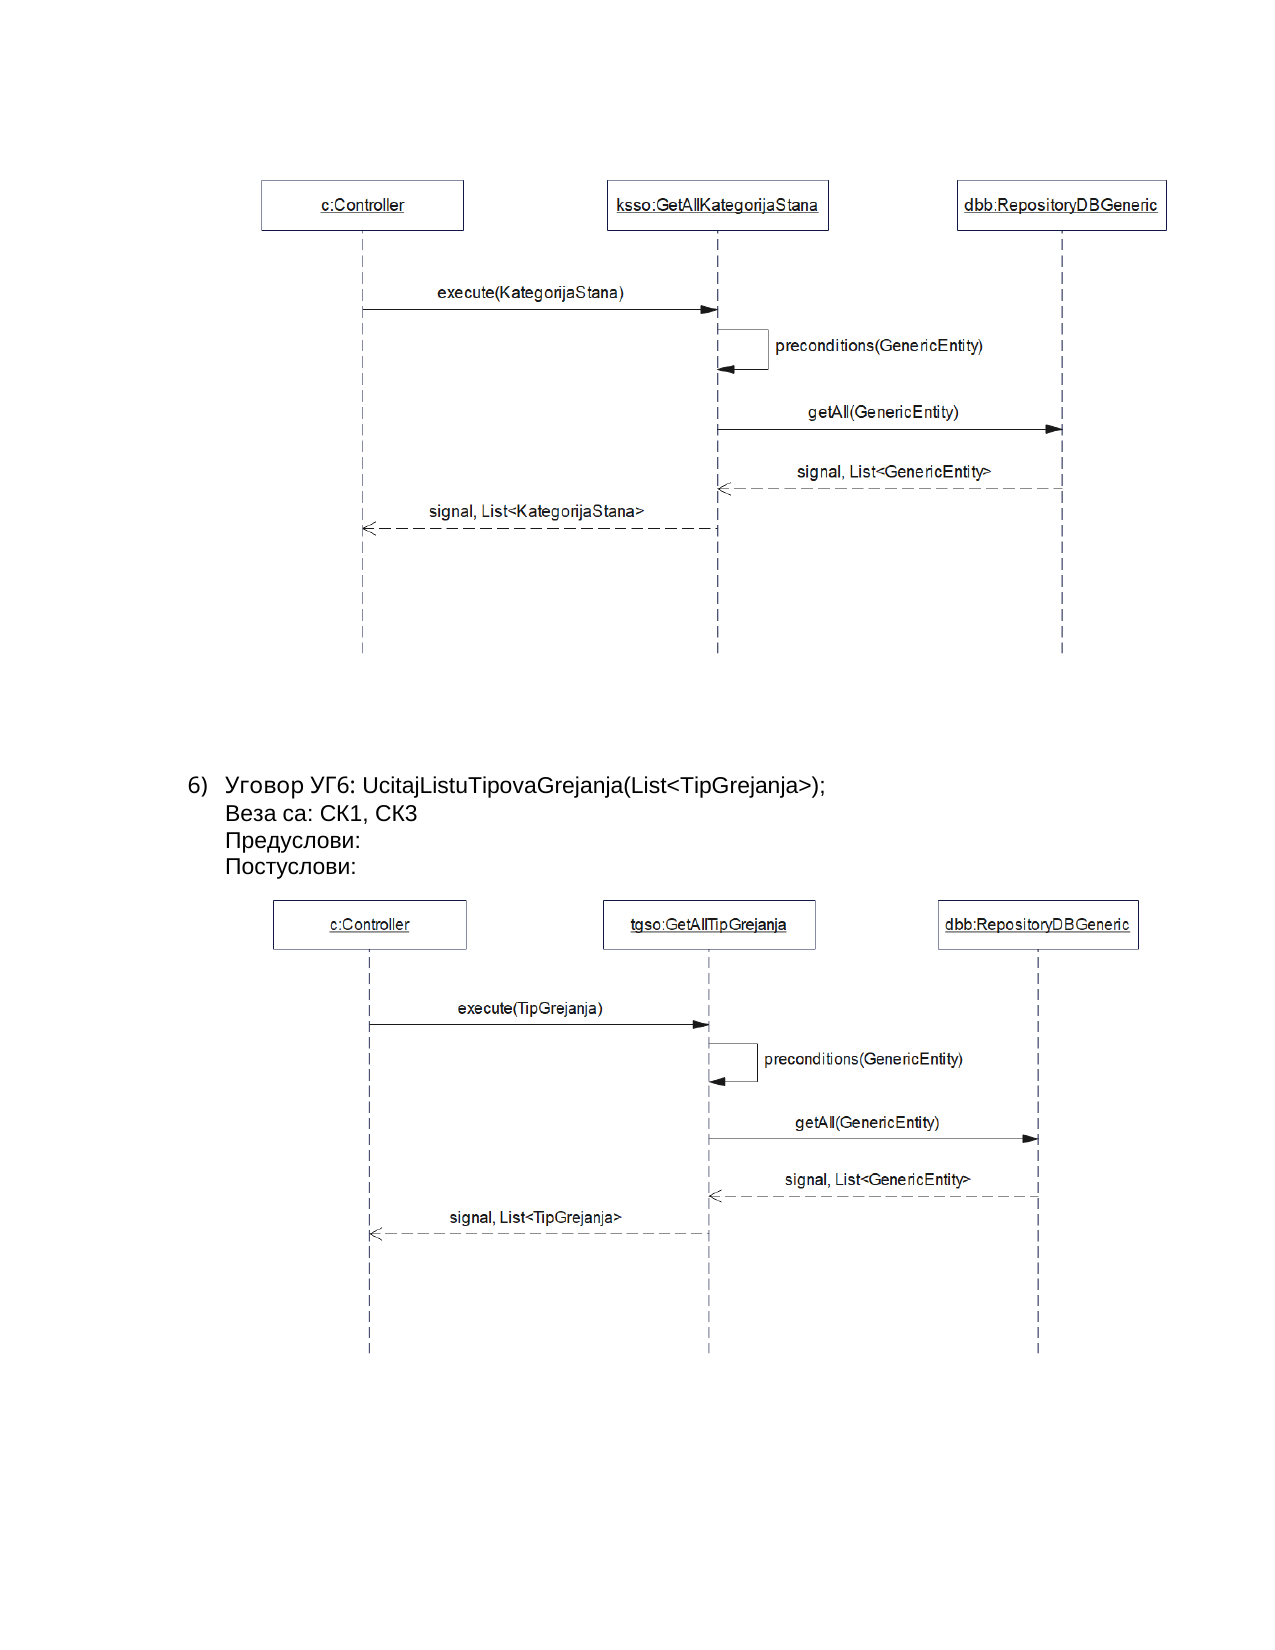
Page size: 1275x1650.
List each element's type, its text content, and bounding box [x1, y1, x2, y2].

list Веза са: СК1, СК3 [225, 800, 1125, 827]
picture [225, 150, 1200, 738]
picture [225, 879, 1200, 1448]
list Постуслови: [225, 853, 1125, 879]
list Предуслови: [225, 827, 1125, 853]
list Уговор УГ6: UcitajListuTipovaGrejanja(List<TipGrejanja>); [187, 769, 1125, 800]
